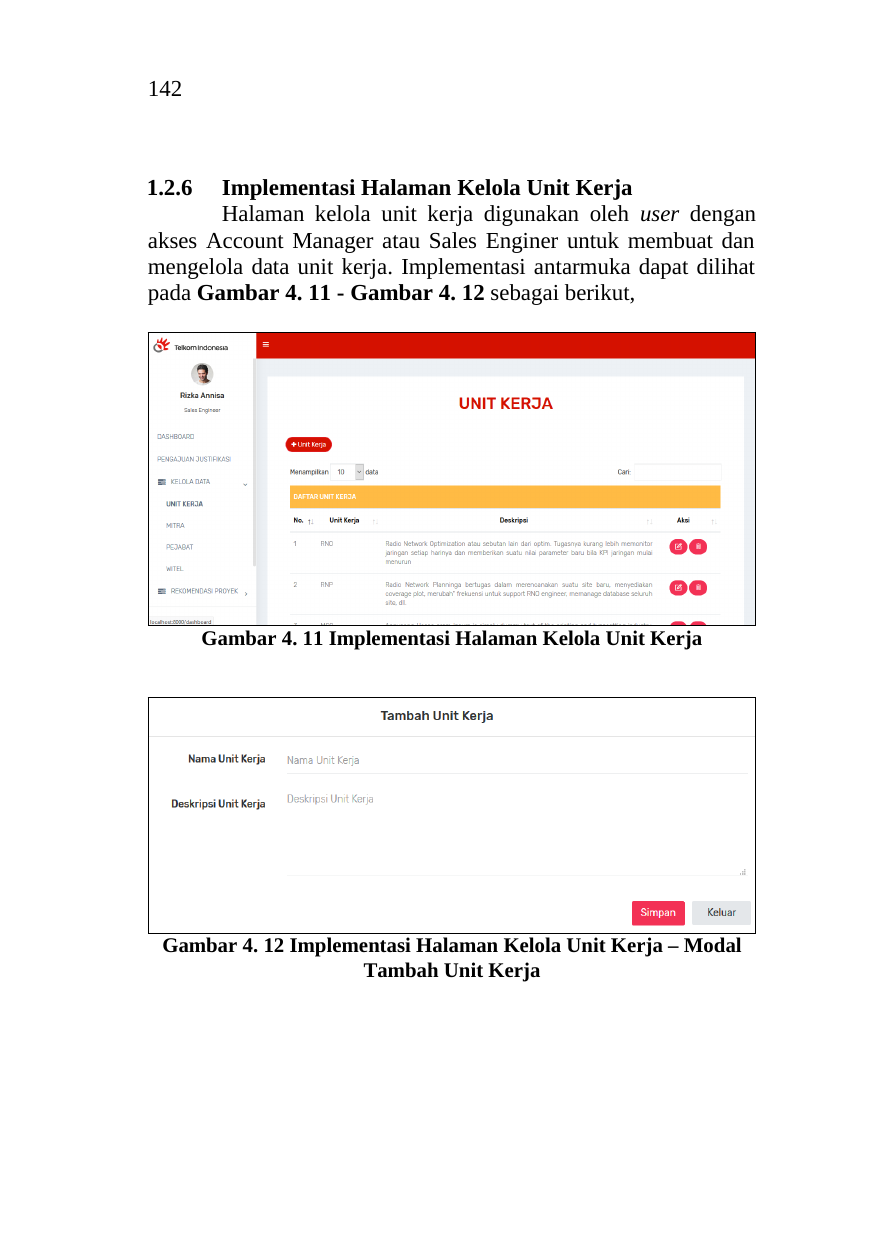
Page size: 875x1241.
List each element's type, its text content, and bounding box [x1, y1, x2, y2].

text Halaman kelola unit kerja digunakan oleh user dengan akses Account Manager atau Sales Enginer untuk membuat dan mengelola data unit kerja. Implementasi antarmuka dapat dilihat pada Gambar 4. 11 - Gambar 4. 12 sebagai berikut, [148, 200, 756, 306]
text Implementasi Halaman Kelola Unit Kerja [147, 174, 756, 200]
text Gambar 4. 12 Implementasi Halaman Kelola Unit Kerja – Modal Tambah Unit Kerja [148, 934, 756, 982]
picture [149, 333, 755, 625]
text Gambar 4. 11 Implementasi Halaman Kelola Unit Kerja [148, 626, 756, 650]
picture [149, 698, 755, 933]
